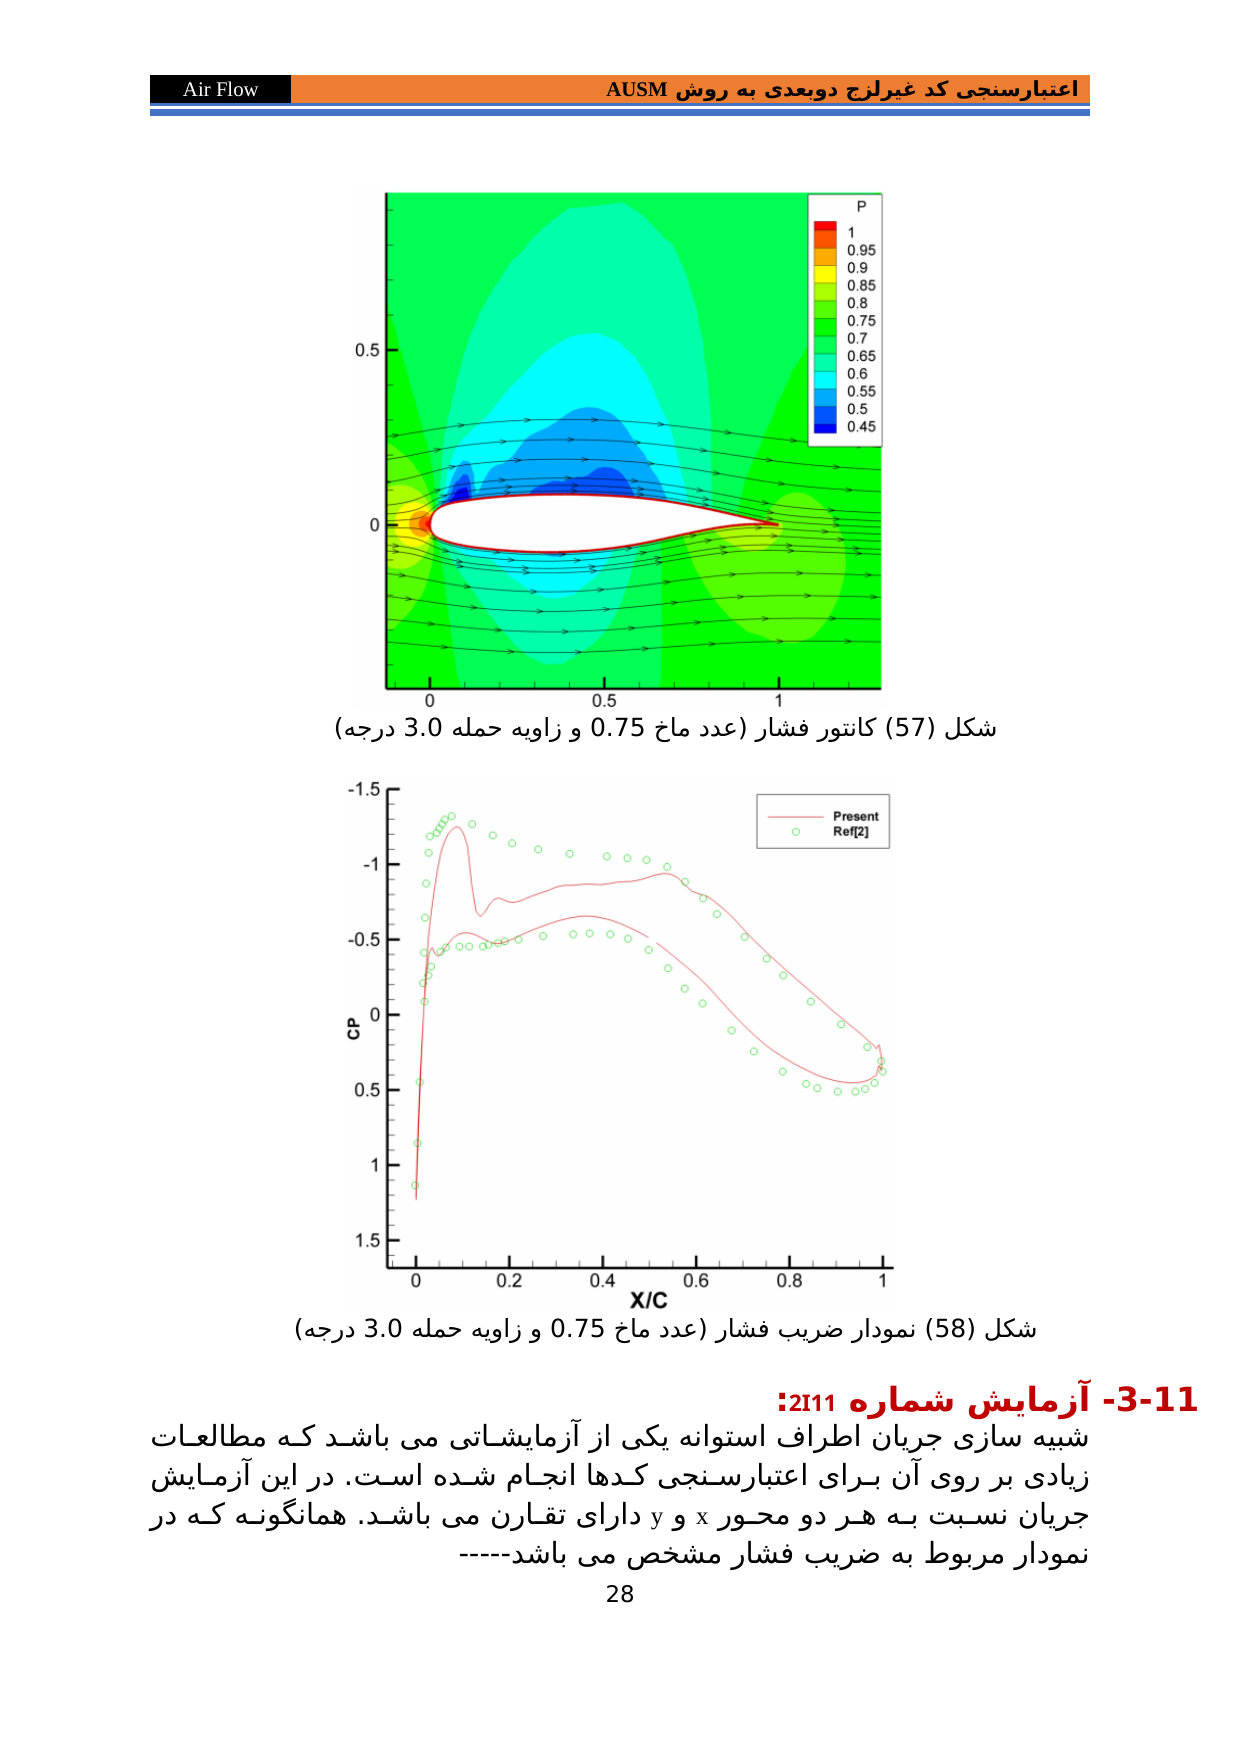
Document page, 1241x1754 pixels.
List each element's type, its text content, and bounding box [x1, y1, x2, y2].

picture [346, 780, 894, 1310]
subtitle آزمایش شماره 2I11: [150, 1381, 1090, 1419]
text کانتور فشار (عدد ماخ 0.75 و زاویه حمله 3.0 درجه) [150, 713, 1060, 742]
picture [354, 189, 886, 709]
text نمودار ضریب فشار (عدد ماخ 0.75 و زاویه حمله 3.0 درجه) [150, 1314, 1060, 1343]
text شبیه سازی جریان اطراف استوانه یکی از آزمایشاتی می باشد که مطالعات زیادی بر روی آن برای اعتبارسنجی کدها انجام شده است. در این آزمایش جریان نسبت به هر دو محور x و y دارای تقارن می باشد. همانگونه که در نمودار مربوط به ضریب فشار مشخص می باشد----- [150, 1419, 1090, 1570]
